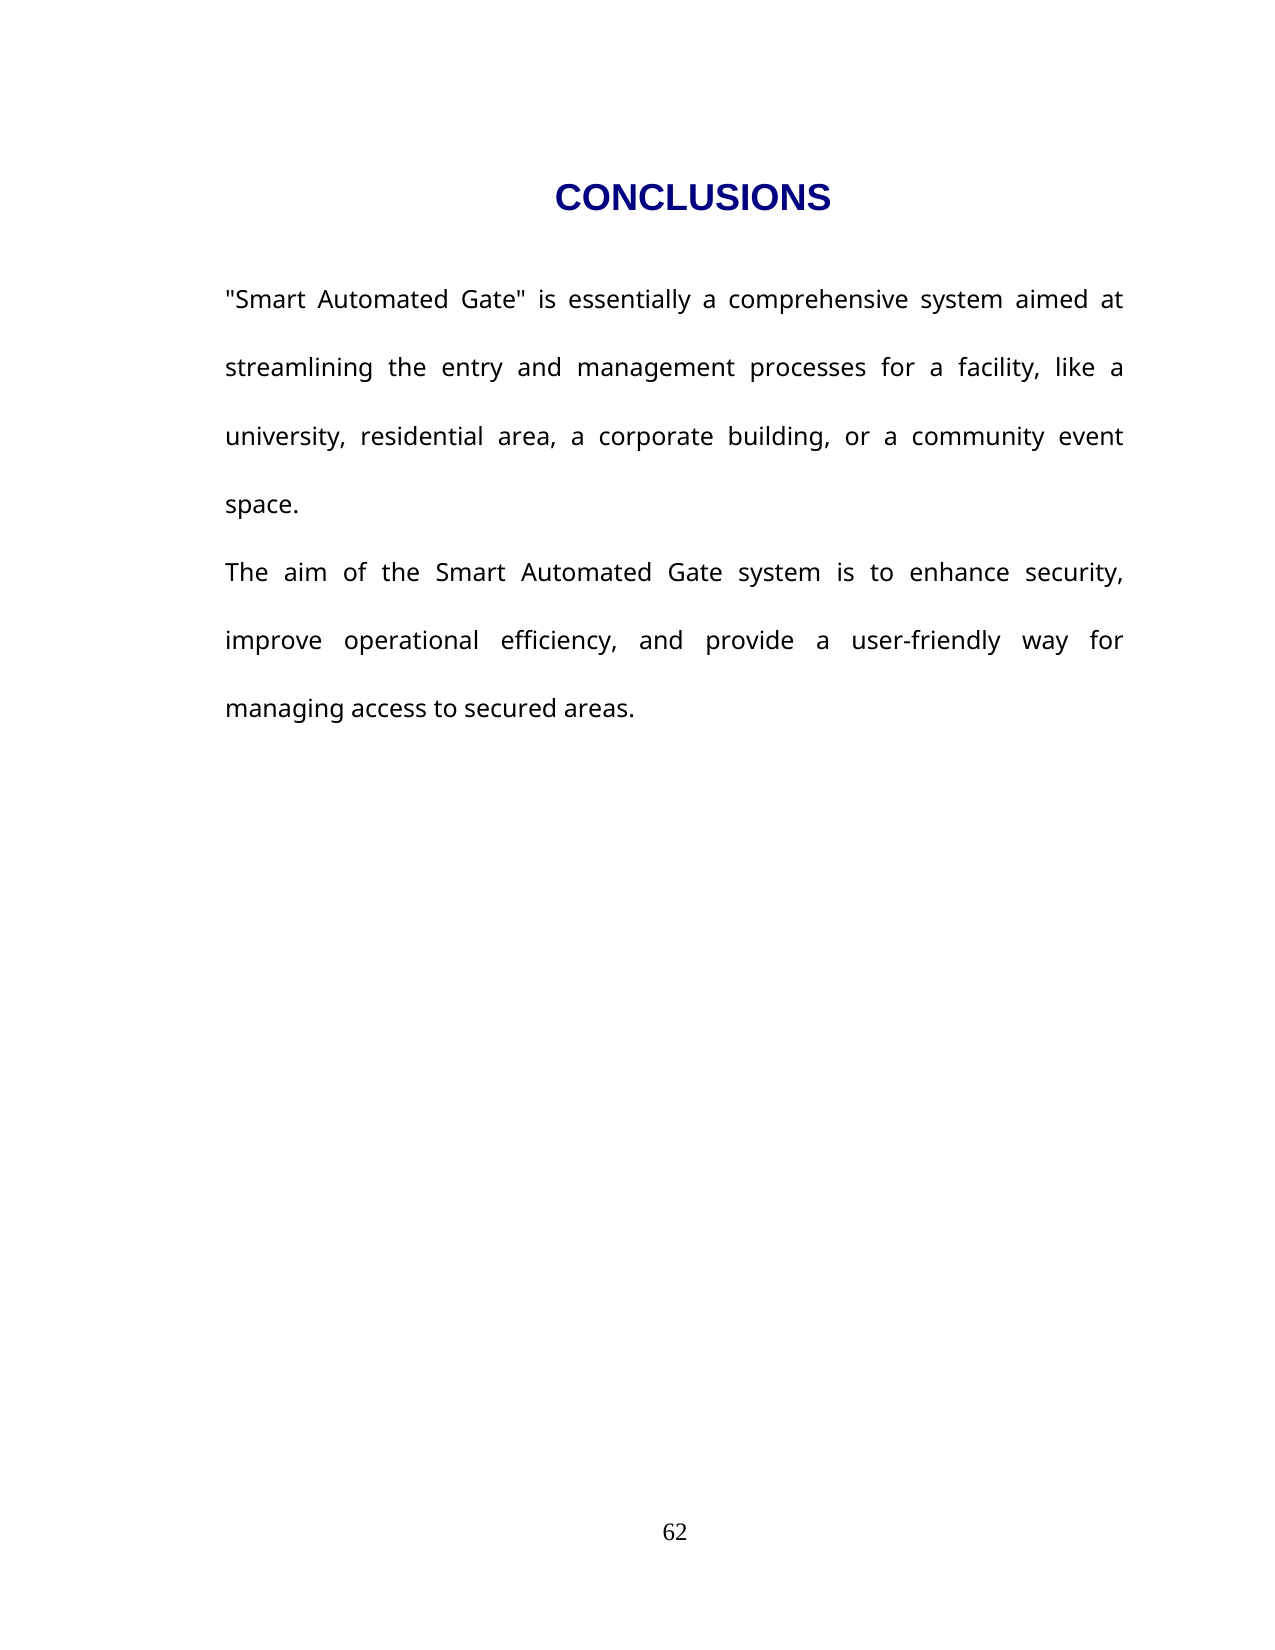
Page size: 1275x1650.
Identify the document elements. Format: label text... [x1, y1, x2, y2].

subtitle Conclusions [261, 175, 1125, 218]
text "Smart Automated Gate" is essentially a comprehensive system aimed at streamlining the entry and management processes for a facility, like a university, residential area, a corporate building, or a community event space. [225, 282, 1125, 520]
text The aim of the Smart Automated Gate system is to enhance security, improve operational efficiency, and provide a user-friendly way for managing access to secured areas. [225, 554, 1125, 725]
